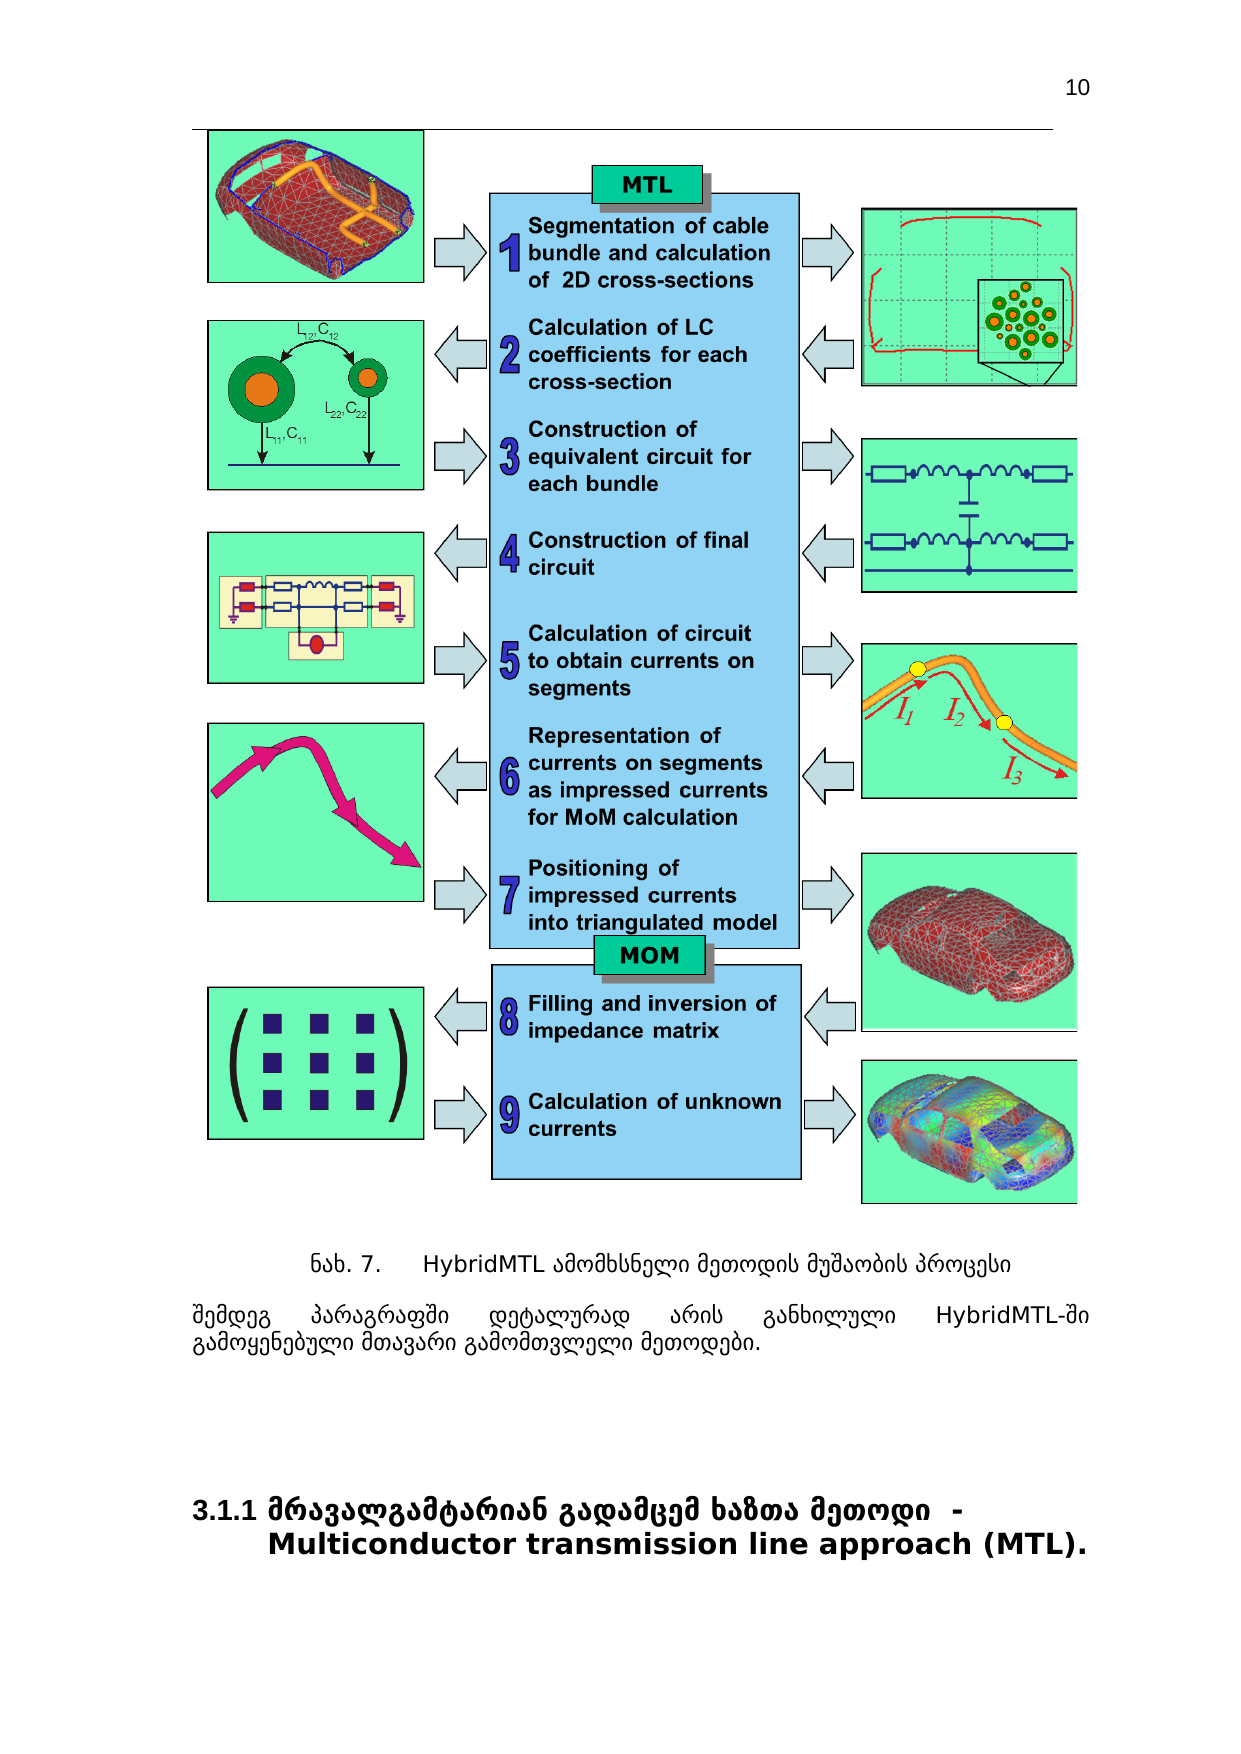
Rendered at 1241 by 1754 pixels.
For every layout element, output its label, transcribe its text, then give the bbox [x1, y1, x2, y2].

table_cell HybridMTL ამომხსნელი მეთოდის მუშაობის პროცესი [192, 1239, 1092, 1303]
picture [207, 129, 1078, 1204]
table_header [192, 130, 1092, 1238]
subtitle მრავალგამტარიან გადამცემ ხაზთა მეთოდი - Multiconductor transmission line approach (MTL). [192, 1493, 1090, 1562]
text შემდეგ პარაგრაფში დეტალურად არის განხილული HybridMTL-ში გამოყენებული მთავარი გამომთვლელი მეთოდები. [192, 1303, 1090, 1356]
